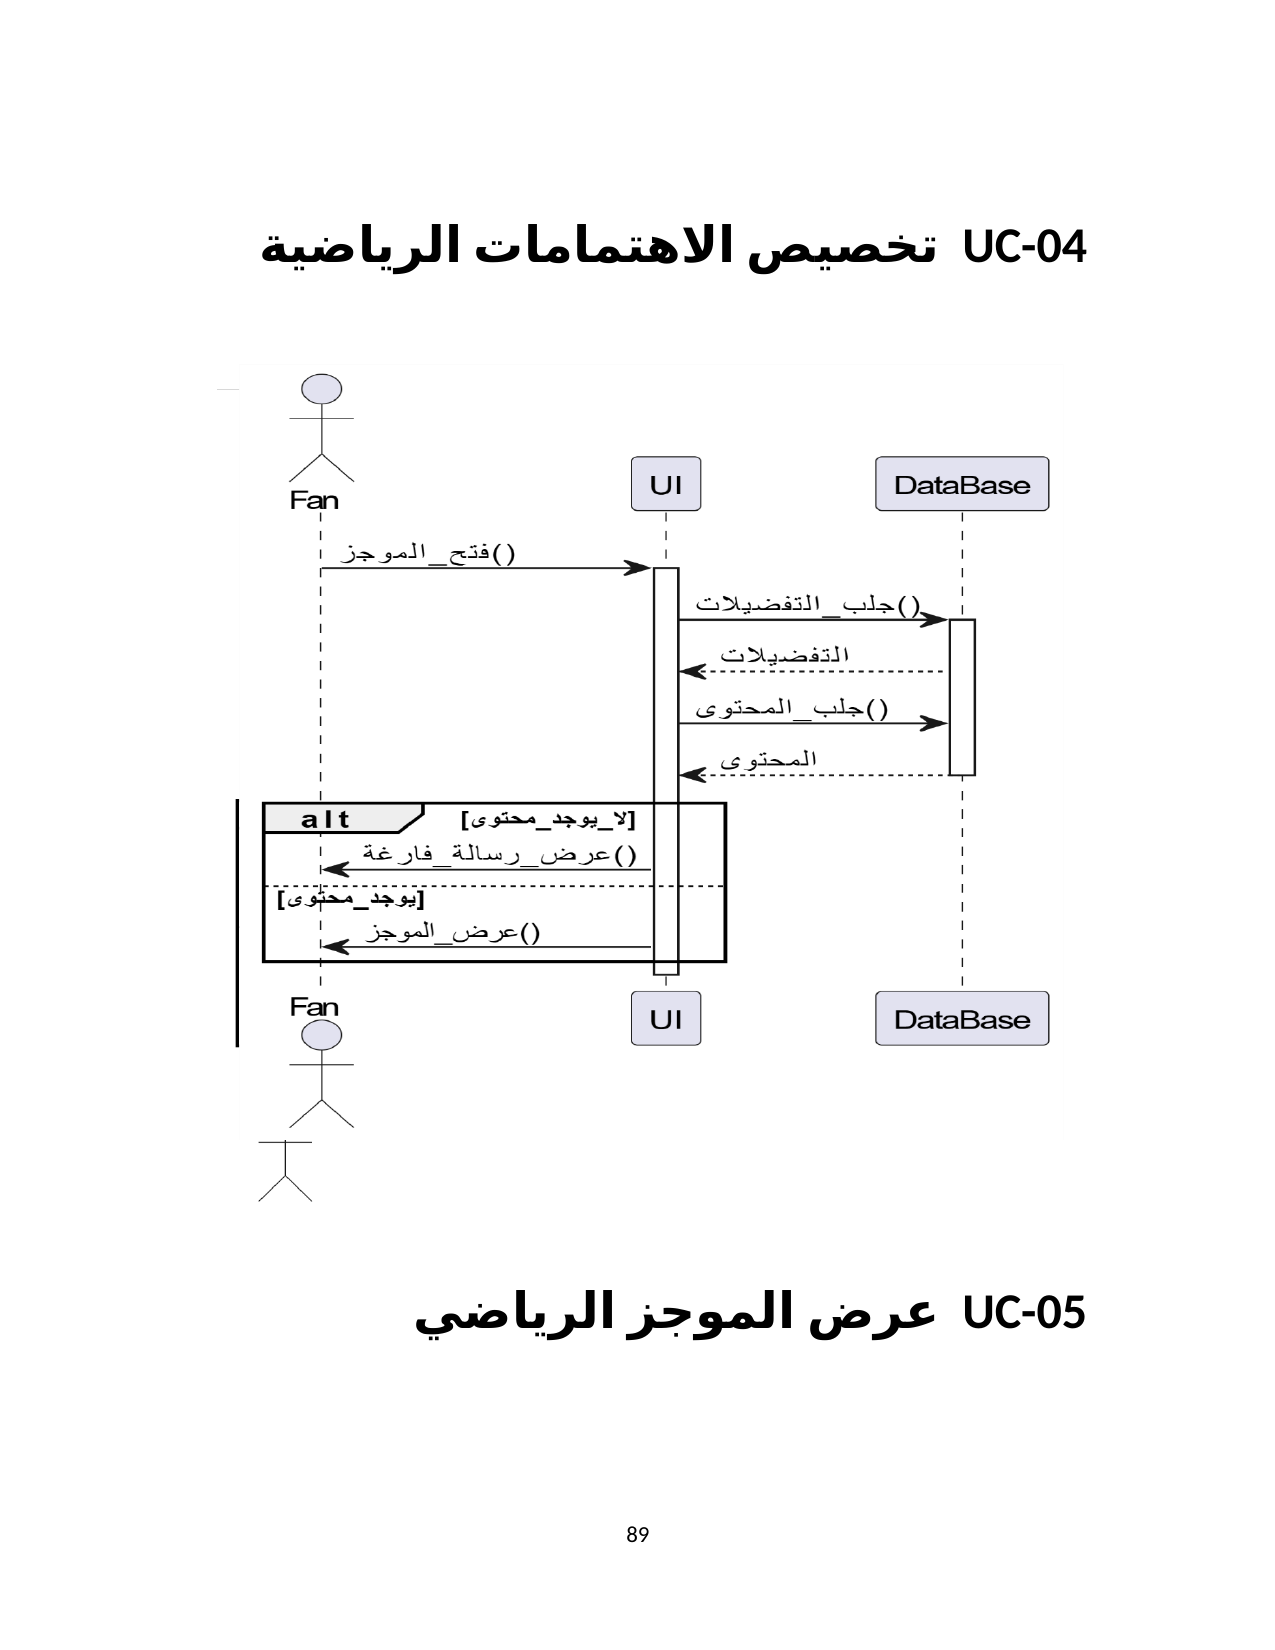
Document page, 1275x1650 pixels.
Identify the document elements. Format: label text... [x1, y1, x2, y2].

text UC-04 تخصيص الاهتمامات الرياضية [187, 214, 1087, 275]
text UC-05 عرض الموجز الرياضي [187, 1280, 1087, 1341]
picture [196, 345, 1088, 1230]
